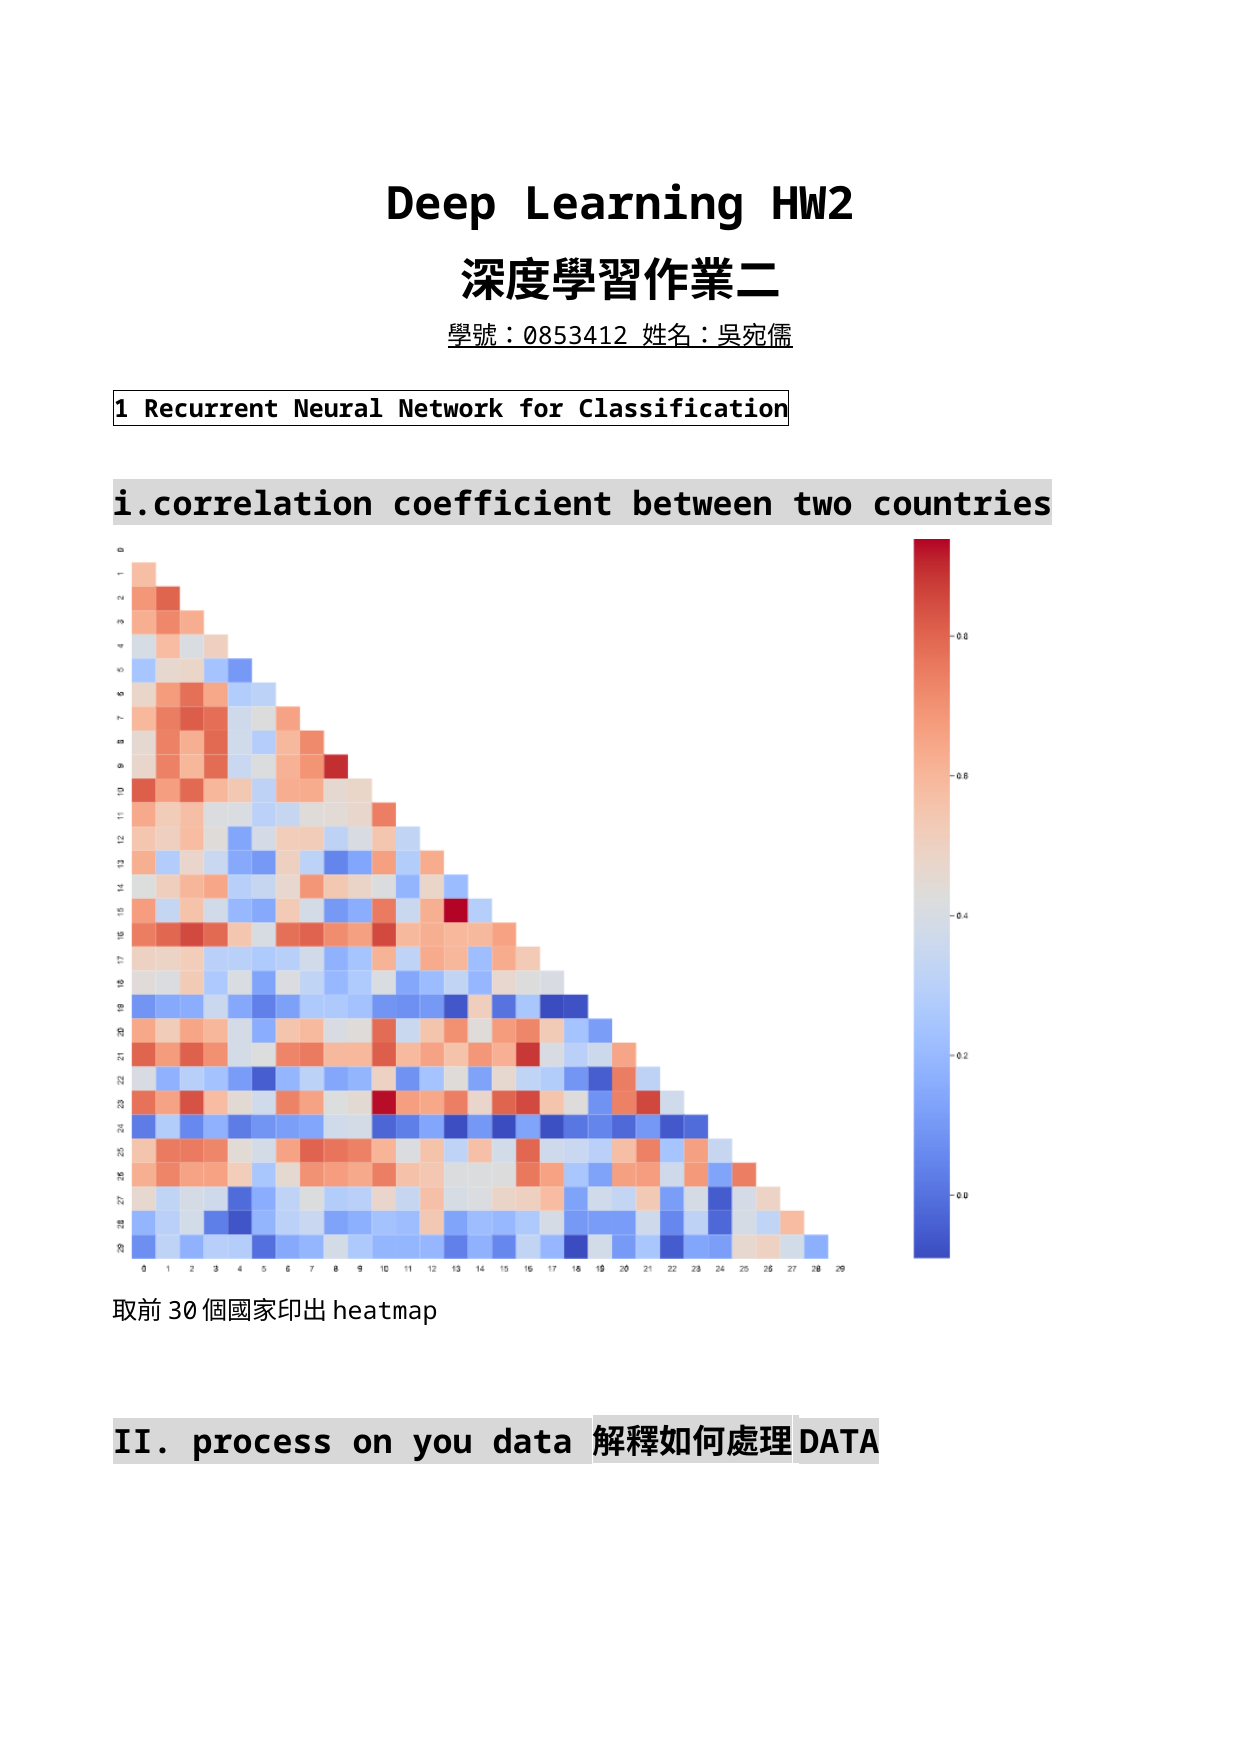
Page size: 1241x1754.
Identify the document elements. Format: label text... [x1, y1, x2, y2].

picture [112, 539, 978, 1280]
text 學號：0853412 姓名：吳宛儒 [112, 314, 1128, 352]
text II. process on you data 解釋如何處理DATA [112, 1402, 1128, 1477]
text 深度學習作業二 [112, 239, 1128, 314]
text 1 Recurrent Neural Network for Classification [112, 389, 1128, 427]
text Deep Learning HW2 [112, 164, 1128, 239]
text i.correlation coefficient between two countries [112, 464, 1128, 539]
text 取前30個國家印出heatmap [112, 1289, 1128, 1327]
